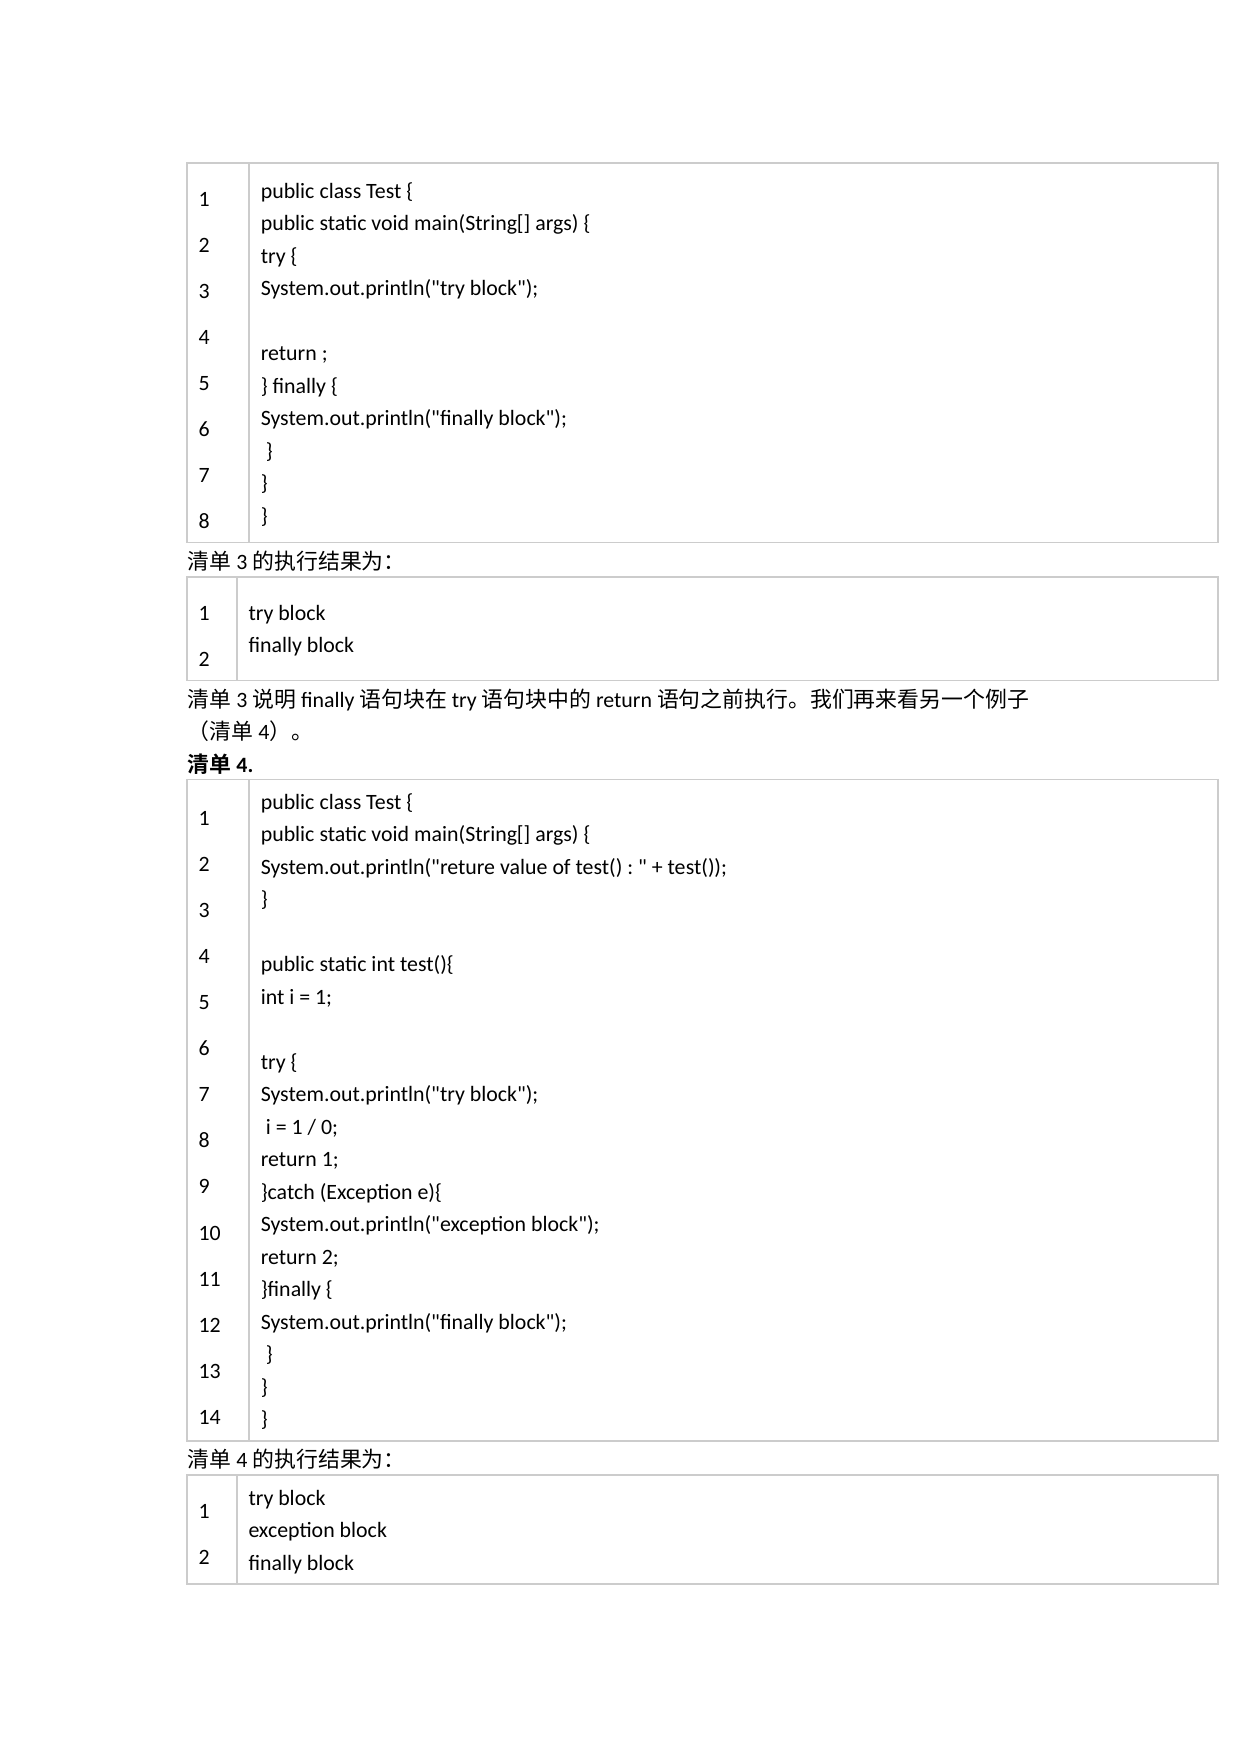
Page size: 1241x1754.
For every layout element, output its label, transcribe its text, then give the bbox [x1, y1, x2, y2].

table_header public class Test { public static void main(String[] args) { try { System.out.println("try block"); return ; } finally { System.out.println("finally block"); } } } [250, 164, 1217, 542]
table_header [238, 1476, 1217, 1583]
text 清单 3 的执行结果为： [187, 543, 1053, 576]
table_header 1 2 3 4 [188, 1476, 236, 1583]
table_header public class Test { public static void main(String[] args) { System.out.println("reture value of test() : " + test()); } public static int test(){ int i = 1; try { System.out.println("try block"); i = 1 / 0; return 1; }catch (Exception e){ System.out.println("exception block"); return 2; }finally { System.out.println("finally block"); } } } [250, 780, 1217, 1440]
table_header 1 2 [188, 578, 236, 679]
table_header try block finally block [238, 578, 1217, 679]
text 清单 3 说明 finally 语句块在 try 语句块中的 return 语句之前执行。我们再来看另一个例子（清单 4）。 清单 4. [187, 681, 1053, 779]
table_header 1 2 3 4 5 6 7 8 9 10 11 12 13 14 [188, 780, 248, 1440]
table_header 1 2 3 4 5 6 7 8 [188, 164, 248, 542]
text 清单 4 的执行结果为： [187, 1442, 1053, 1474]
